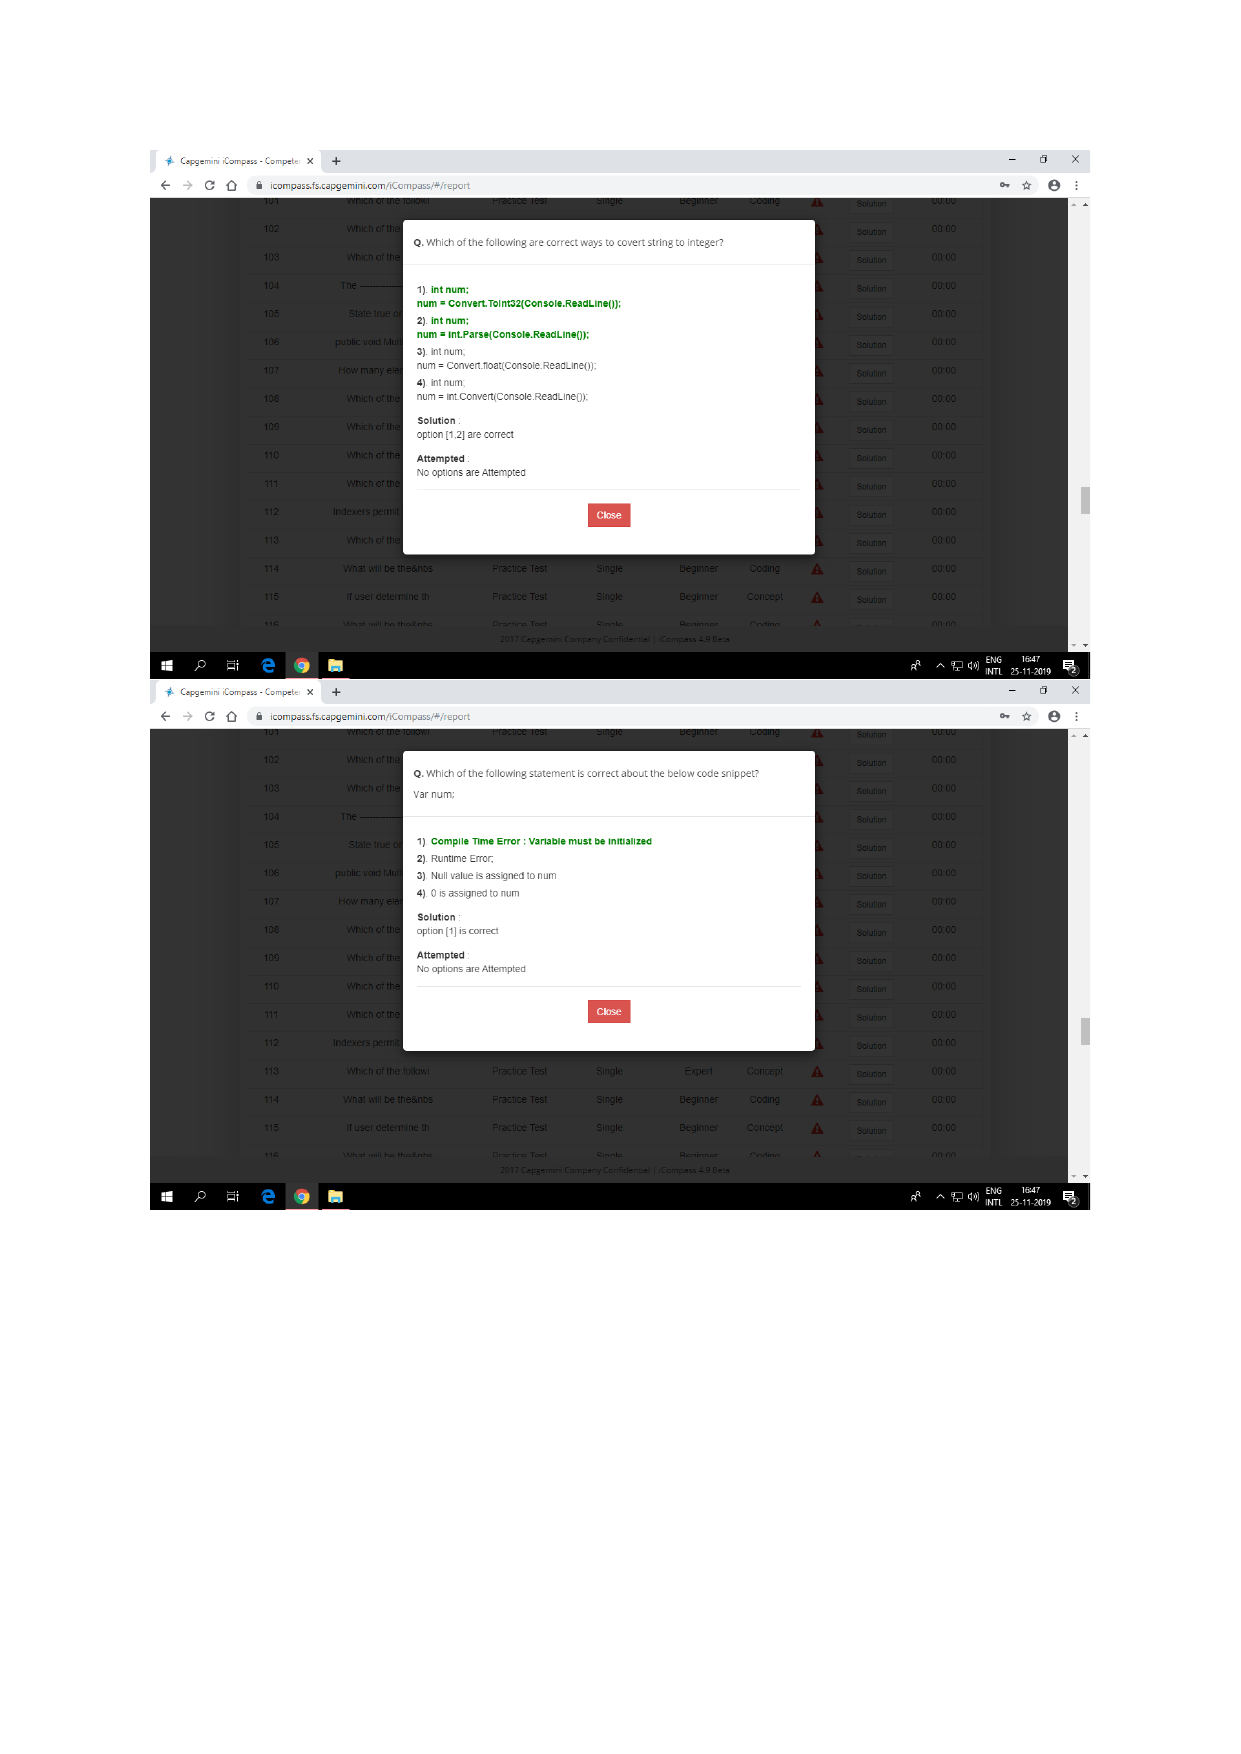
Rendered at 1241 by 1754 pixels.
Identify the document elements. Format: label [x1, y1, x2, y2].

picture [150, 680, 1091, 1210]
picture [150, 150, 1091, 679]
